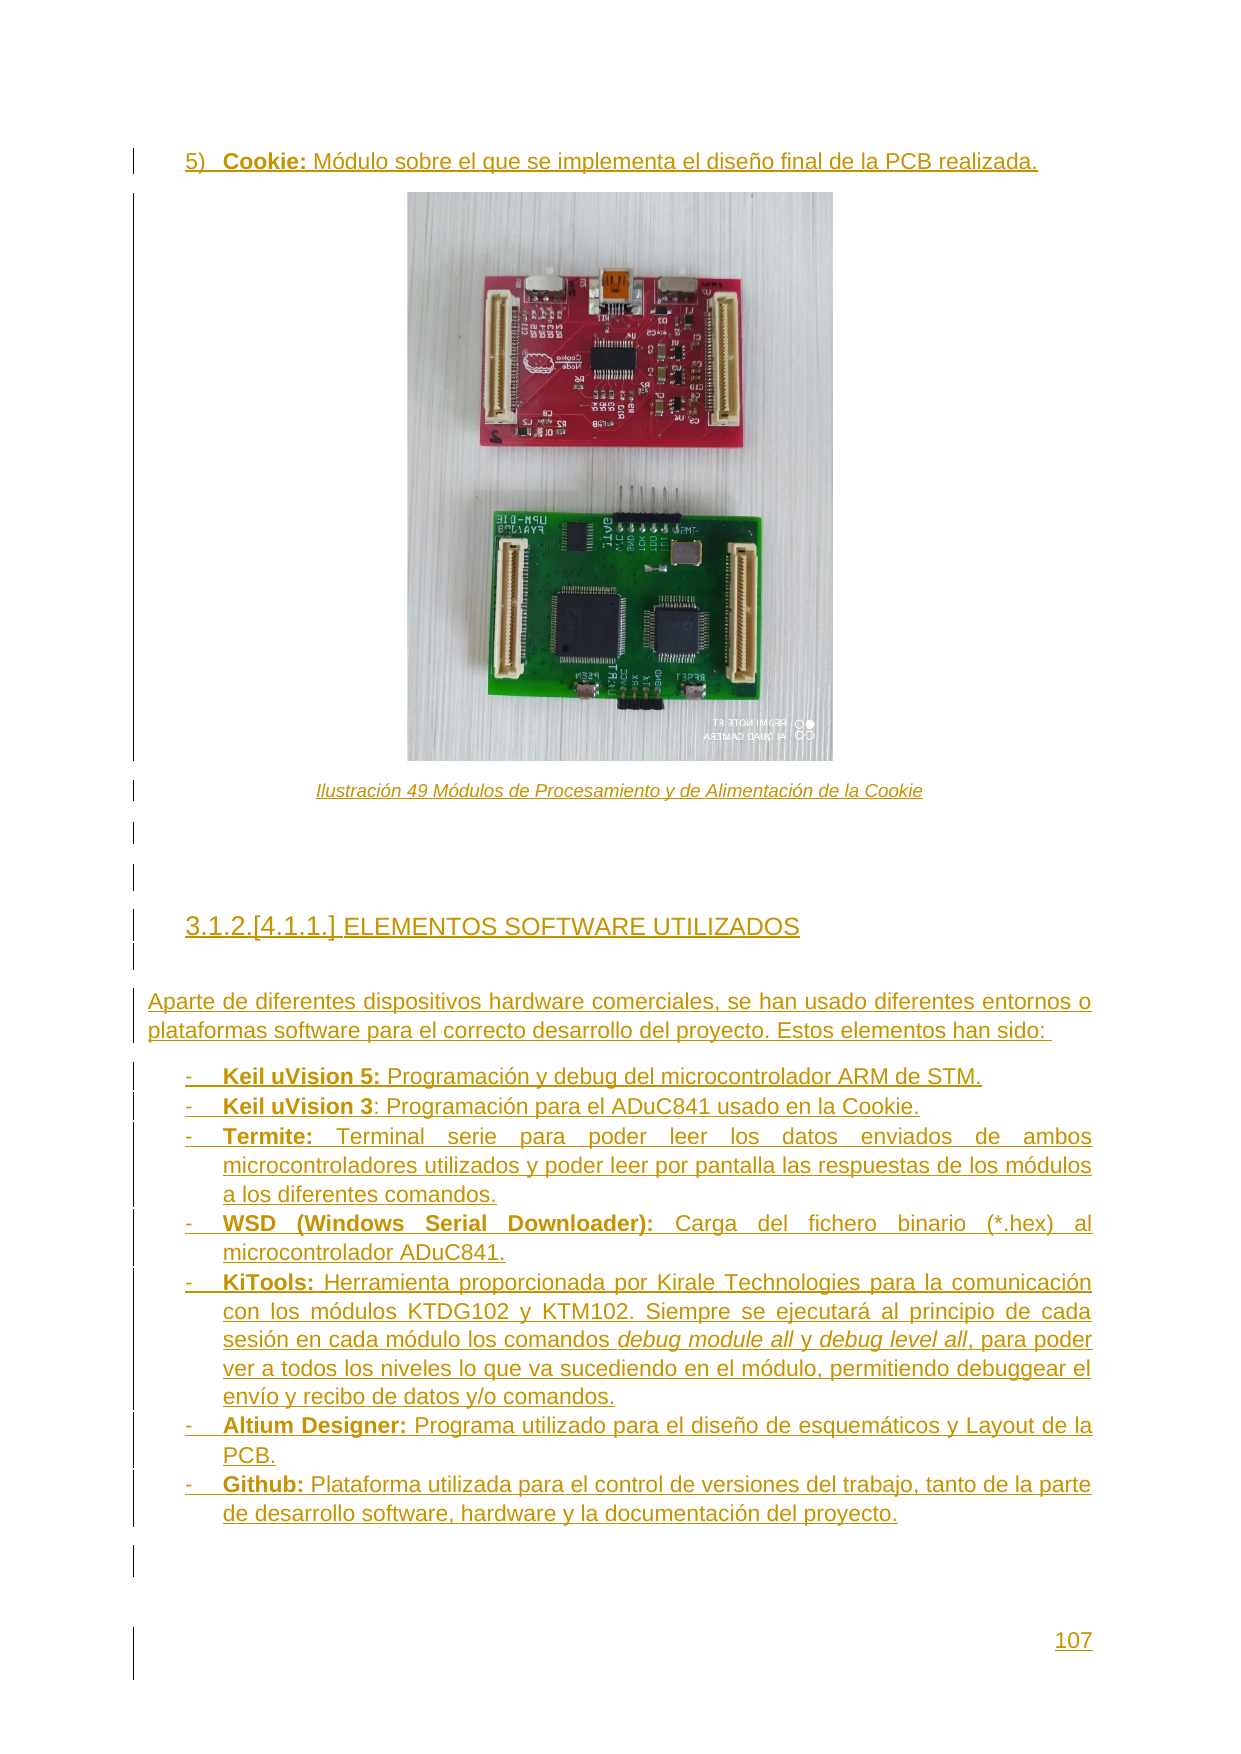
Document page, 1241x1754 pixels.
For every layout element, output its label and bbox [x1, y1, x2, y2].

picture [407, 192, 833, 761]
